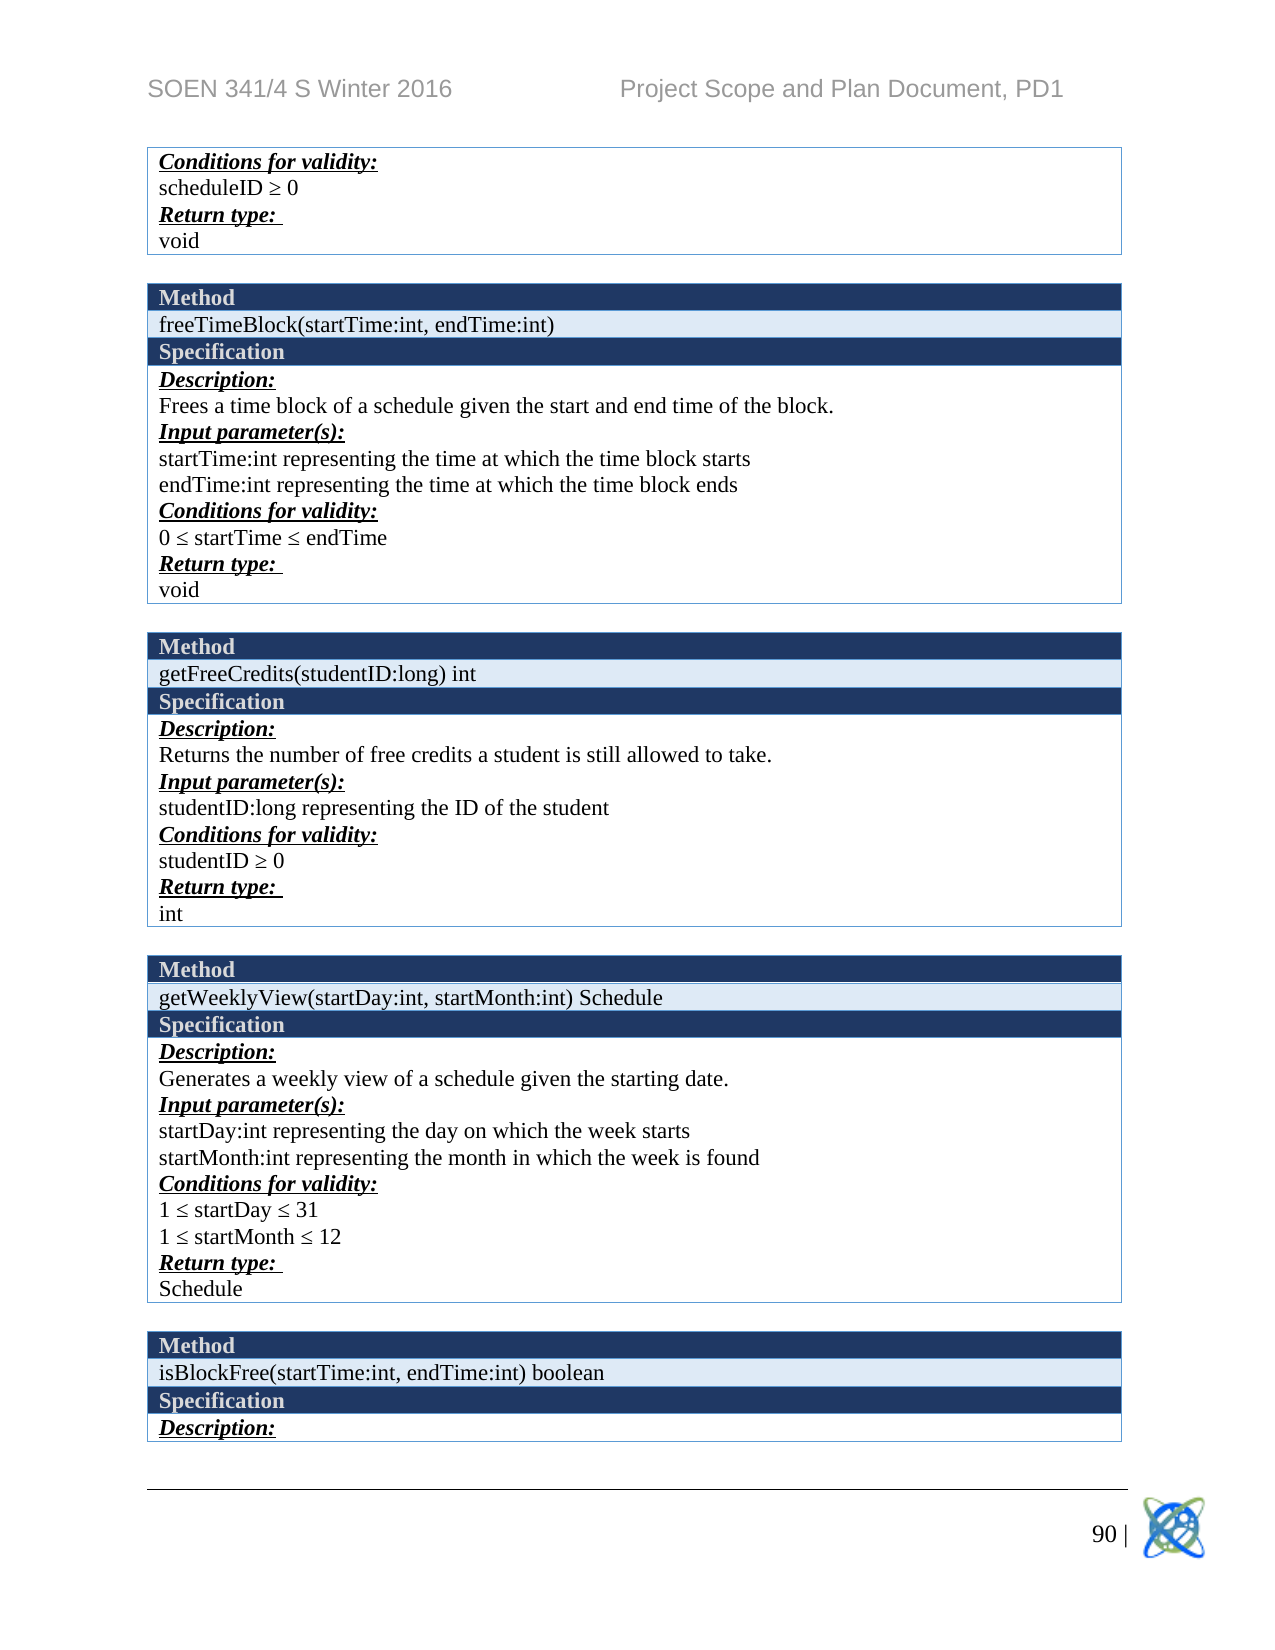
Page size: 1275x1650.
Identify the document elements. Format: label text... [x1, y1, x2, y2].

table_cell Specification [148, 1011, 1121, 1037]
table_cell Description: Frees a time block of a schedule given the start and end time of the block. Input parameter(s): startTime:int representing the time at which the time block starts endTime:int representing the time at which the time block ends Conditions for validity: 0 ≤ startTime ≤ endTime Return type: void [148, 366, 1121, 603]
table_cell isBlockFree(startTime:int, endTime:int) boolean [148, 1359, 1121, 1386]
table_header Method [148, 284, 1121, 310]
table_header Method [148, 633, 1121, 659]
table_header Method [148, 956, 1121, 982]
picture [1123, 1490, 1224, 1566]
table_cell freeTimeBlock(startTime:int, endTime:int) [148, 311, 1121, 337]
table_cell Specification [148, 688, 1121, 714]
table_header Method [148, 1332, 1121, 1358]
table_cell Specification [148, 1387, 1121, 1413]
table_cell getFreeCredits(studentID:long) int [148, 660, 1121, 687]
table_cell Specification [148, 338, 1121, 365]
table_cell getWeeklyView(startDay:int, startMonth:int) Schedule [148, 984, 1121, 1010]
table_cell Description: Returns the number of free credits a student is still allowed to take. Input parameter(s): studentID:long representing the ID of the student Conditions for validity: studentID ≥ 0 Return type: int [148, 715, 1121, 926]
table_cell Description: Generates a weekly view of a schedule given the starting date. Input parameter(s): startDay:int representing the day on which the week starts startMonth:int representing the month in which the week is found Conditions for validity: 1 ≤ startDay ≤ 31 1 ≤ startMonth ≤ 12 Return type: Schedule [148, 1038, 1121, 1302]
